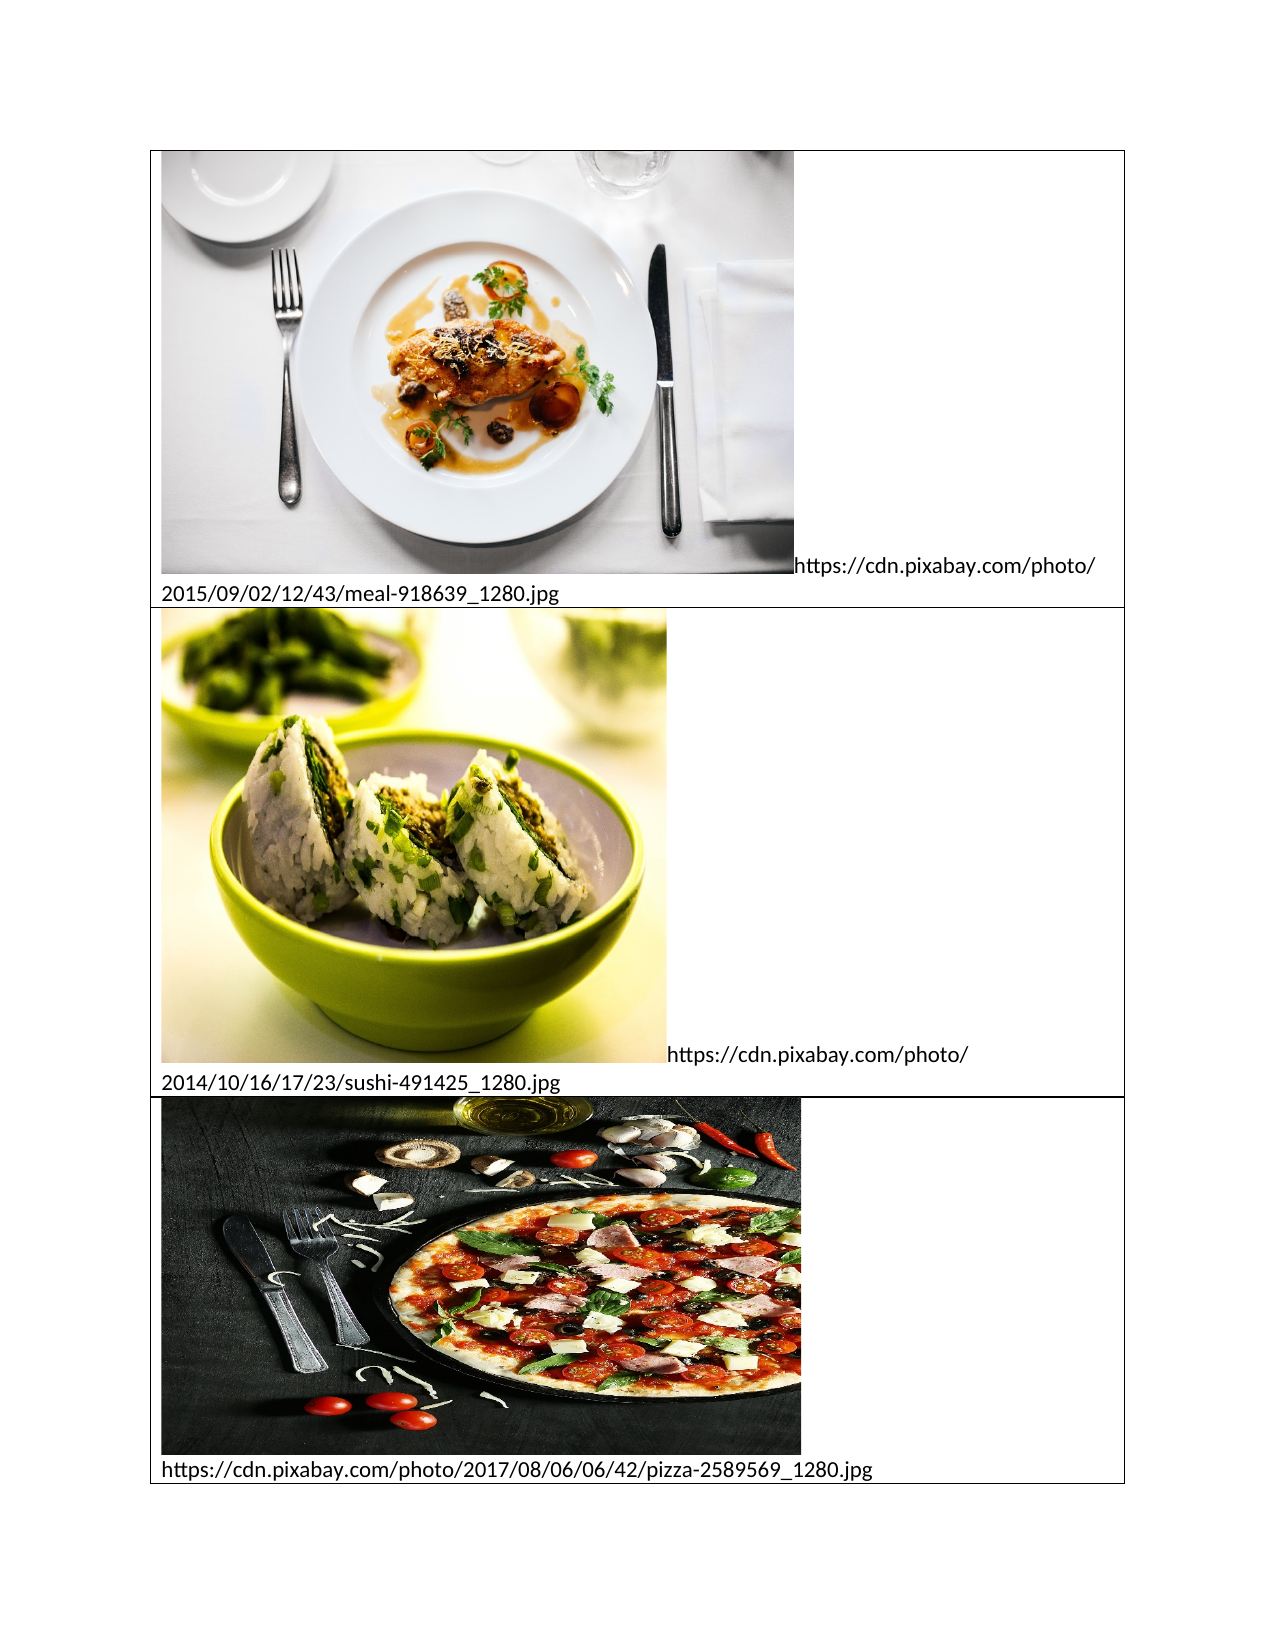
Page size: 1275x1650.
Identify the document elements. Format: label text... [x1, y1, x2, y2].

table_cell https://cdn.pixabay.com/photo/2014/10/16/17/23/sushi-491425_1280.jpg [151, 608, 1124, 1096]
picture [161, 1097, 802, 1455]
picture [161, 151, 794, 574]
picture [161, 608, 667, 1063]
table_cell https://cdn.pixabay.com/photo/2017/08/06/06/42/pizza-2589569_1280.jpg [151, 1098, 1124, 1483]
table_cell https://cdn.pixabay.com/photo/2015/09/02/12/43/meal-918639_1280.jpg [151, 151, 1124, 607]
